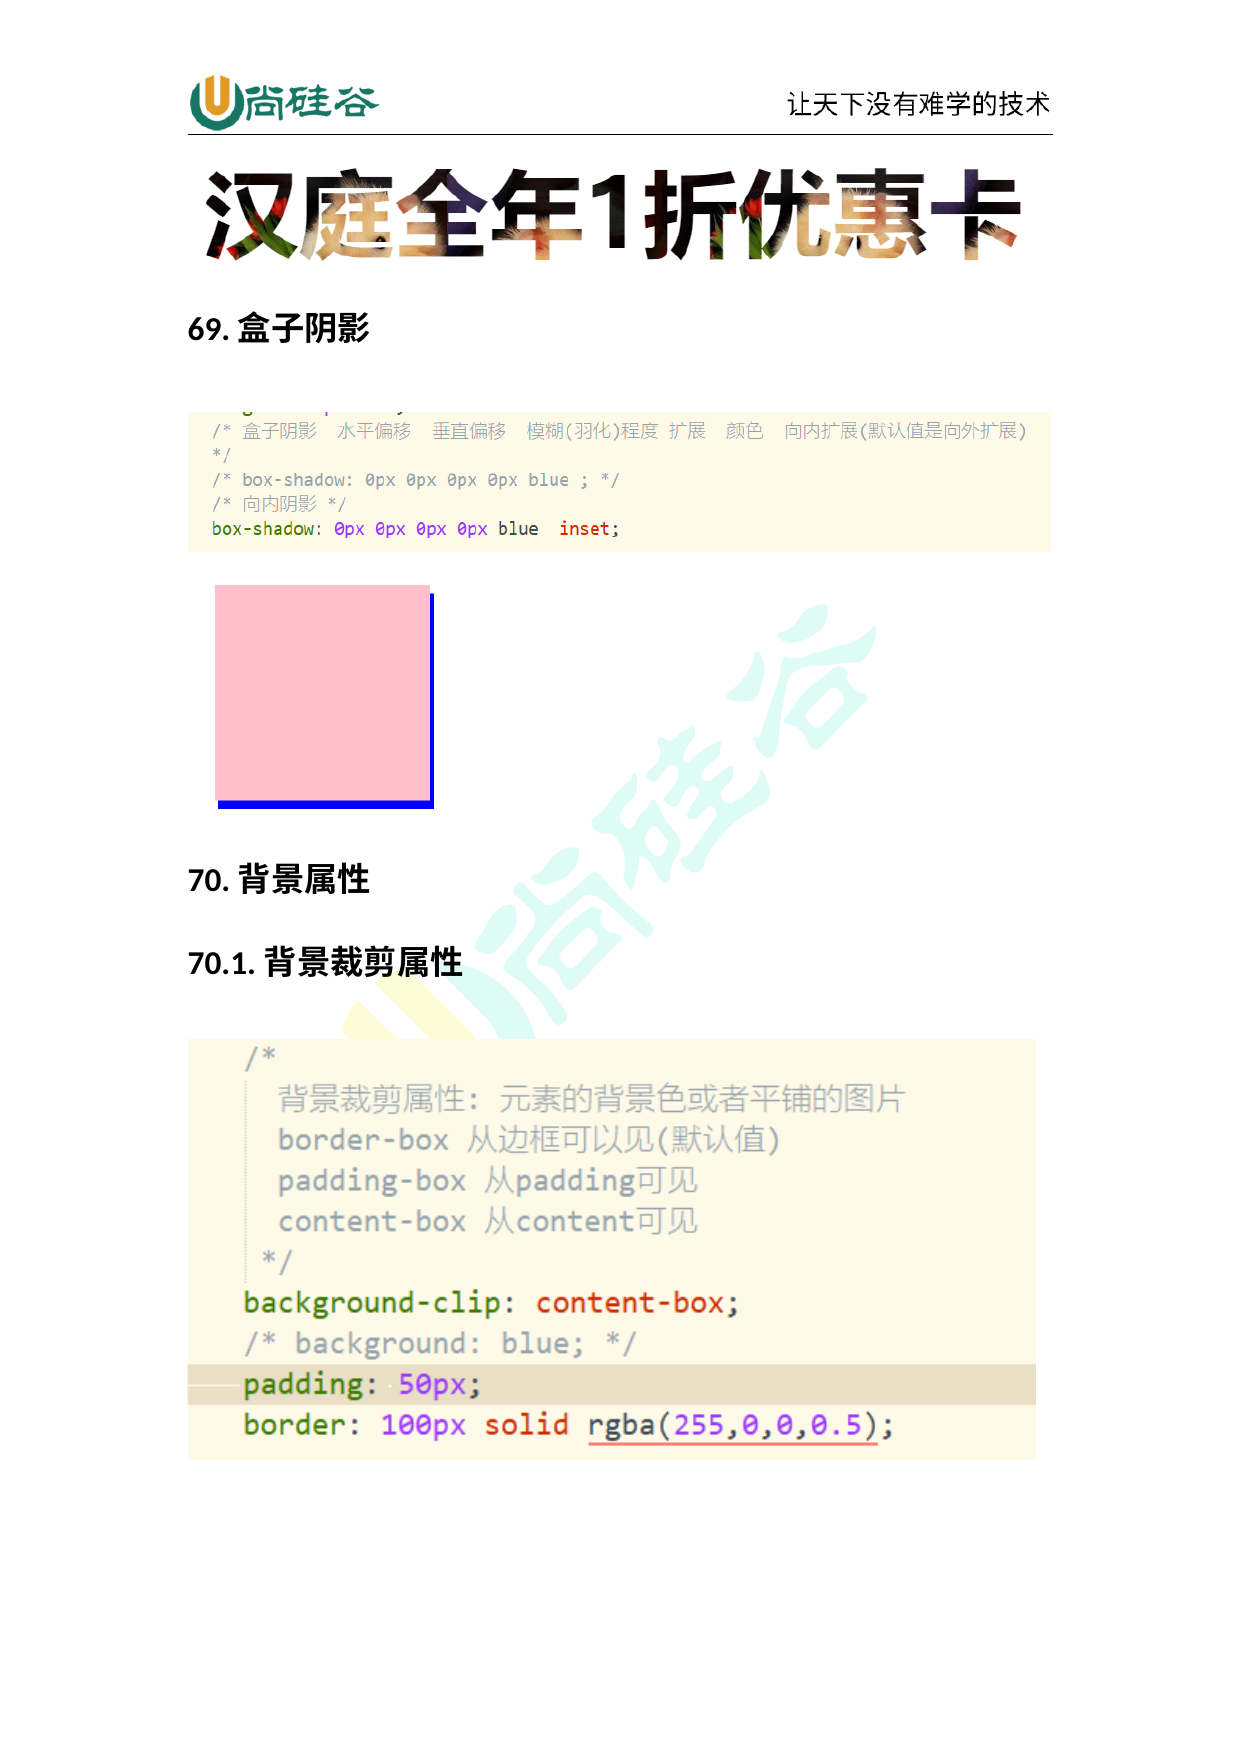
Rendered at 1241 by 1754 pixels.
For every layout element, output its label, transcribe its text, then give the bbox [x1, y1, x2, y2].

picture [187, 412, 1052, 552]
picture [187, 73, 1053, 132]
picture [187, 156, 1052, 275]
subtitle 盒子阴影 [187, 302, 1053, 350]
picture [187, 1072, 1036, 1494]
subtitle 背景裁剪属性 [187, 963, 1053, 1011]
picture [187, 572, 460, 826]
subtitle 背景属性 [187, 853, 1053, 901]
